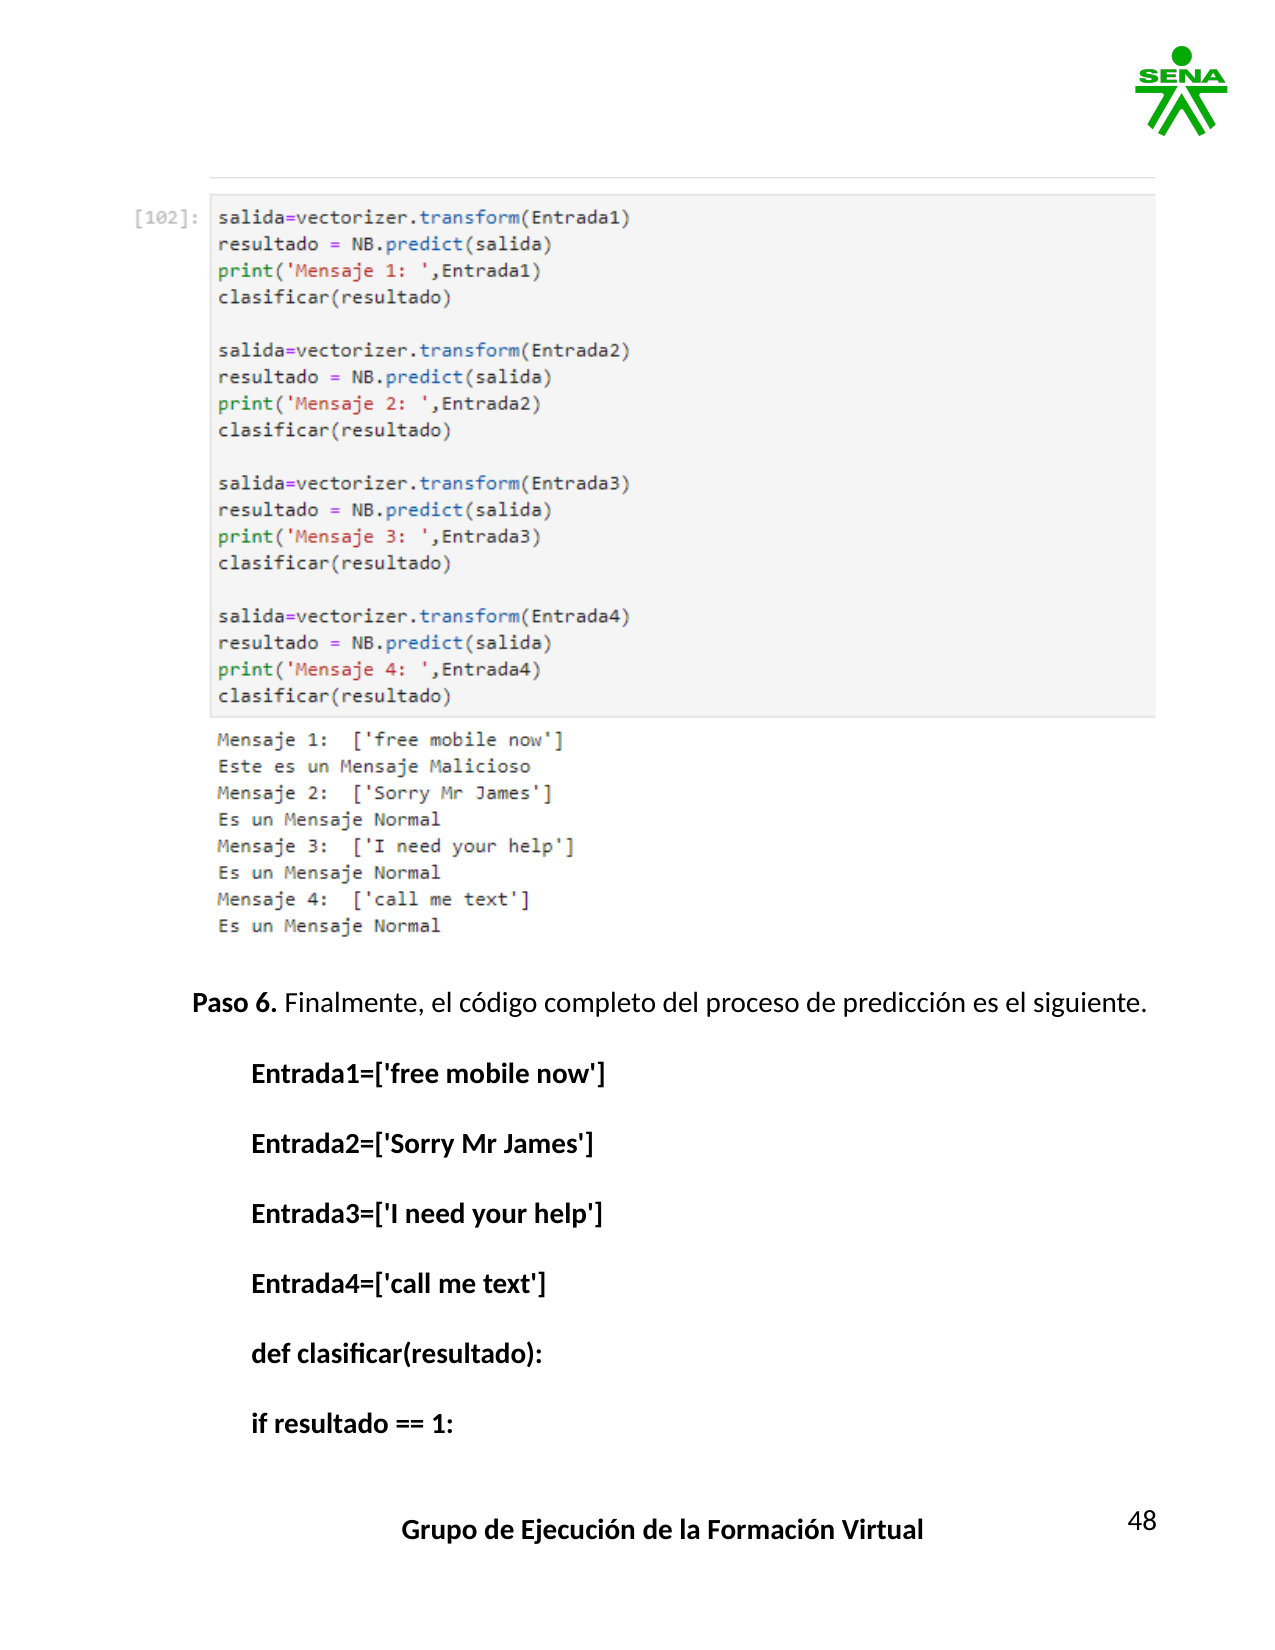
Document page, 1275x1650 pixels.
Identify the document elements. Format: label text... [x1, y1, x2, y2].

text if resultado == 1: [118, 1405, 1157, 1441]
text Paso 6. Finalmente, el código completo del proceso de predicción es el siguiente. [118, 984, 1157, 1020]
text def clasificar(resultado): [118, 1335, 1157, 1371]
text Entrada1=['free mobile now'] [118, 1055, 1157, 1090]
picture [1135, 46, 1228, 136]
text Entrada3=['I need your help'] [118, 1195, 1157, 1231]
text Entrada4=['call me text'] [118, 1265, 1157, 1301]
text Entrada2=['Sorry Mr James'] [118, 1125, 1157, 1160]
picture [118, 177, 1156, 951]
